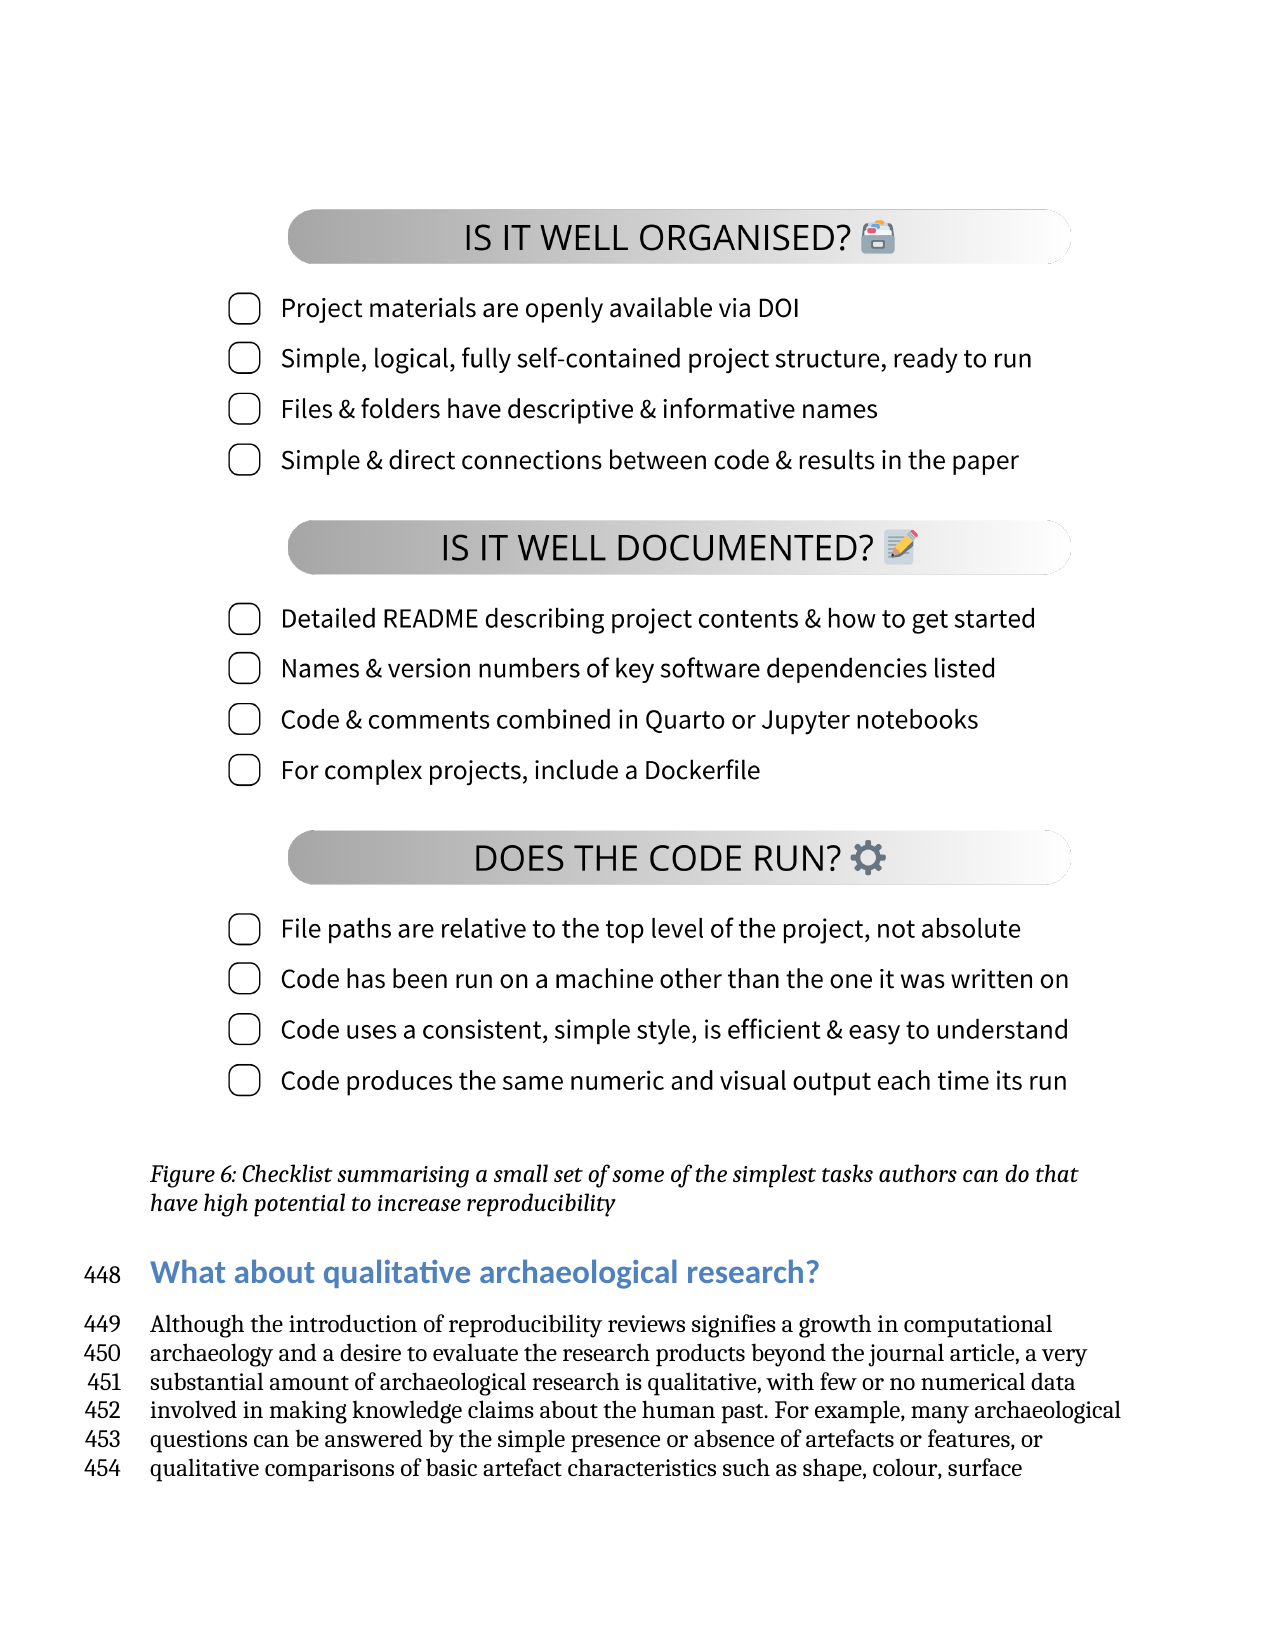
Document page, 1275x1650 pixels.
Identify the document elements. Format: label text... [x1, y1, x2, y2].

subtitle What about qualitative archaeological research? [150, 1251, 1125, 1291]
picture [168, 153, 1114, 1139]
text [150, 1310, 1125, 1483]
table_header Figure 6: Checklist summarising a small set of some of the simplest tasks authors can do that have high potential to increase reproducibility [139, 150, 1114, 1230]
